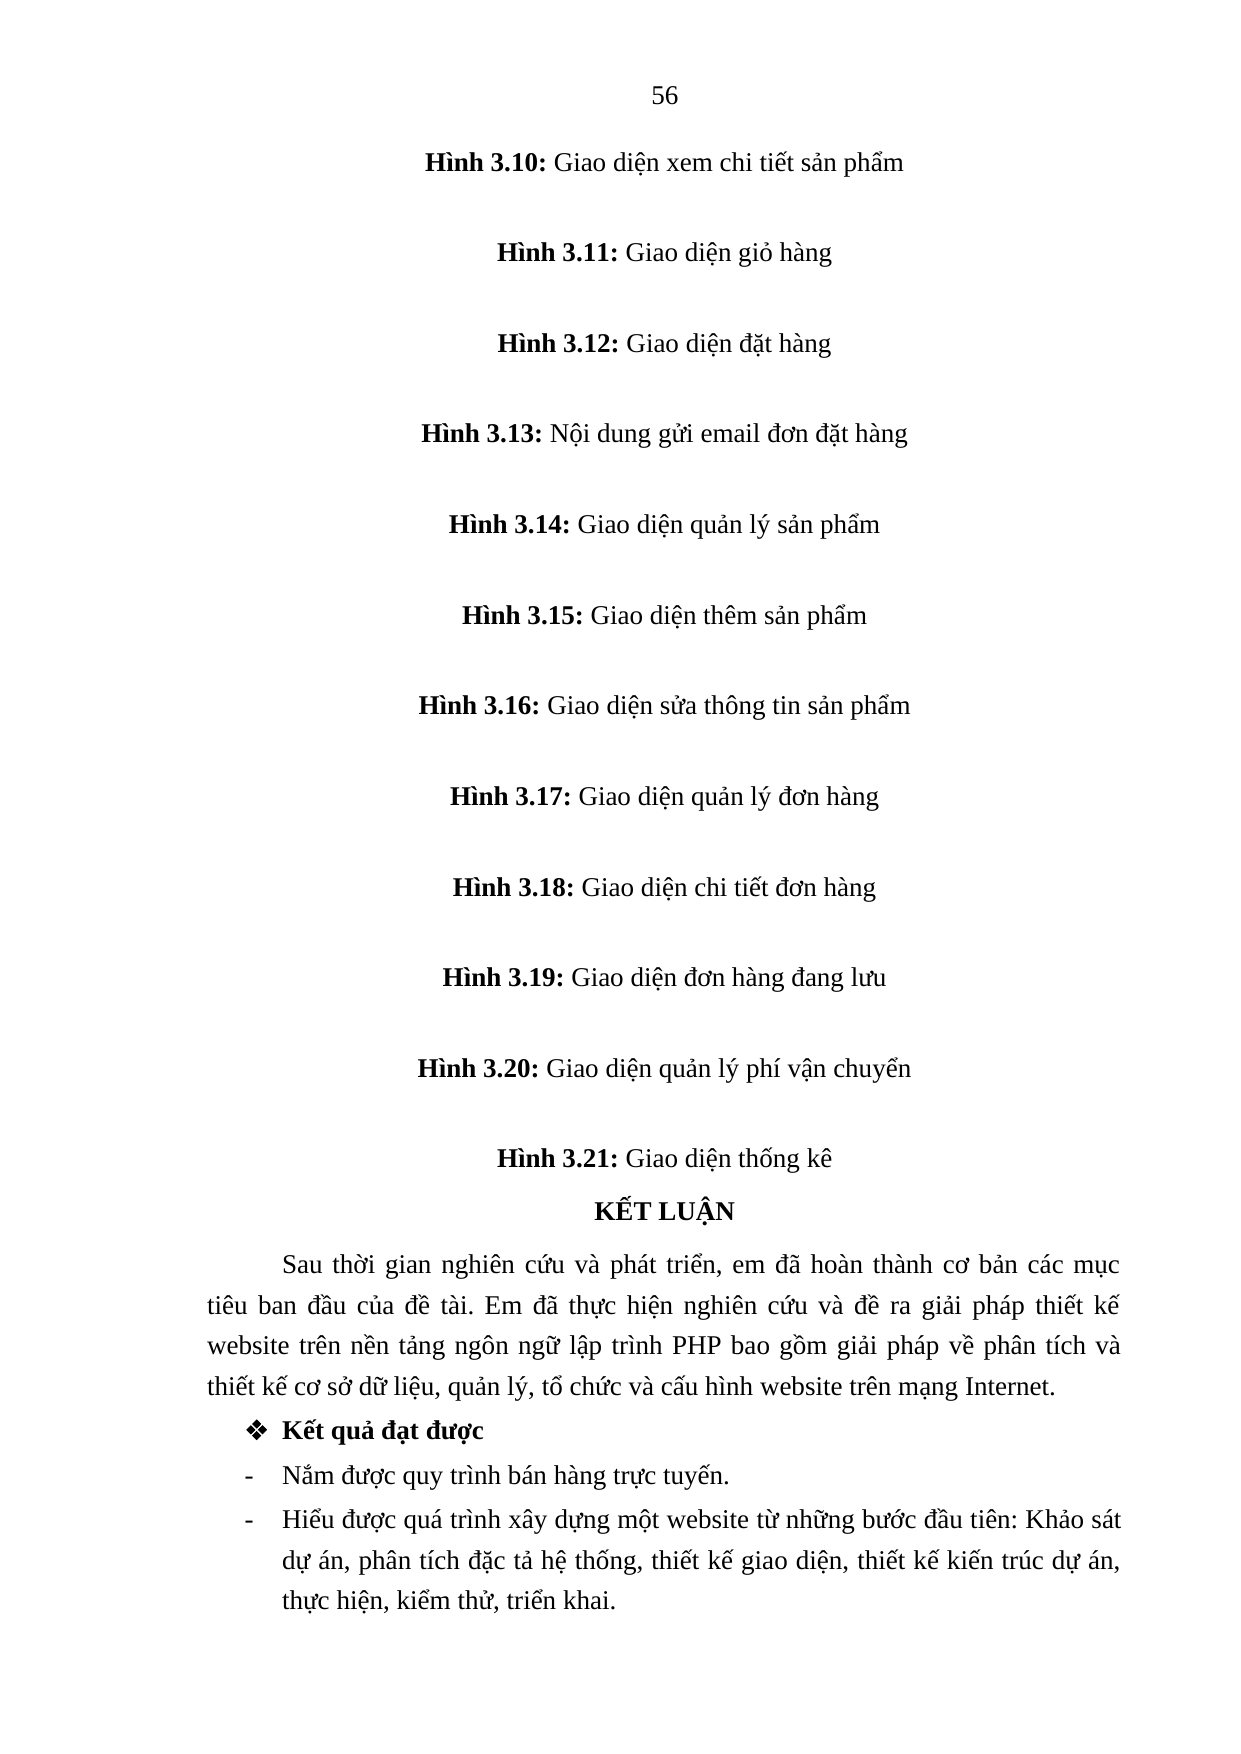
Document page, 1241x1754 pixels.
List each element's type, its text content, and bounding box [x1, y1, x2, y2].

title Giao diện thêm sản phẩm [207, 599, 1122, 630]
title Giao diện thống kê [207, 1142, 1122, 1174]
text KẾT LUẬN [207, 1195, 1122, 1227]
title Giao diện xem chi tiết sản phẩm [207, 146, 1122, 177]
text Sau thời gian nghiên cứu và phát triển, em đã hoàn thành cơ bản các mục tiêu ban đầu của đề tài. Em đã thực hiện nghiên cứu và đề ra giải pháp thiết kế website trên nền tảng ngôn ngữ lập trình PHP bao gồm giải pháp về phân tích và thiết kế cơ sở dữ liệu, quản lý, tổ chức và cấu hình website trên mạng Internet. [207, 1248, 1122, 1401]
title Giao diện quản lý sản phẩm [207, 508, 1122, 539]
title Giao diện đơn hàng đang lưu [207, 961, 1122, 992]
title Giao diện chi tiết đơn hàng [207, 871, 1122, 902]
list Nắm được quy trình bán hàng trực tuyến. [244, 1459, 1122, 1490]
title Giao diện đặt hàng [207, 327, 1122, 358]
title Giao diện sửa thông tin sản phẩm [207, 689, 1122, 721]
title Giao diện quản lý đơn hàng [207, 780, 1122, 811]
title Giao diện giỏ hàng [207, 236, 1122, 267]
list Hiểu được quá trình xây dựng một website từ những bước đầu tiên: Khảo sát dự án, phân tích đặc tả hệ thống, thiết kế giao diện, thiết kế kiến trúc dự án, thực hiện, kiểm thử, triển khai. [244, 1503, 1122, 1616]
title Nội dung gửi email đơn đặt hàng [207, 417, 1122, 449]
list Kết quả đạt được [244, 1414, 1122, 1445]
title Giao diện quản lý phí vận chuyển [207, 1052, 1122, 1083]
